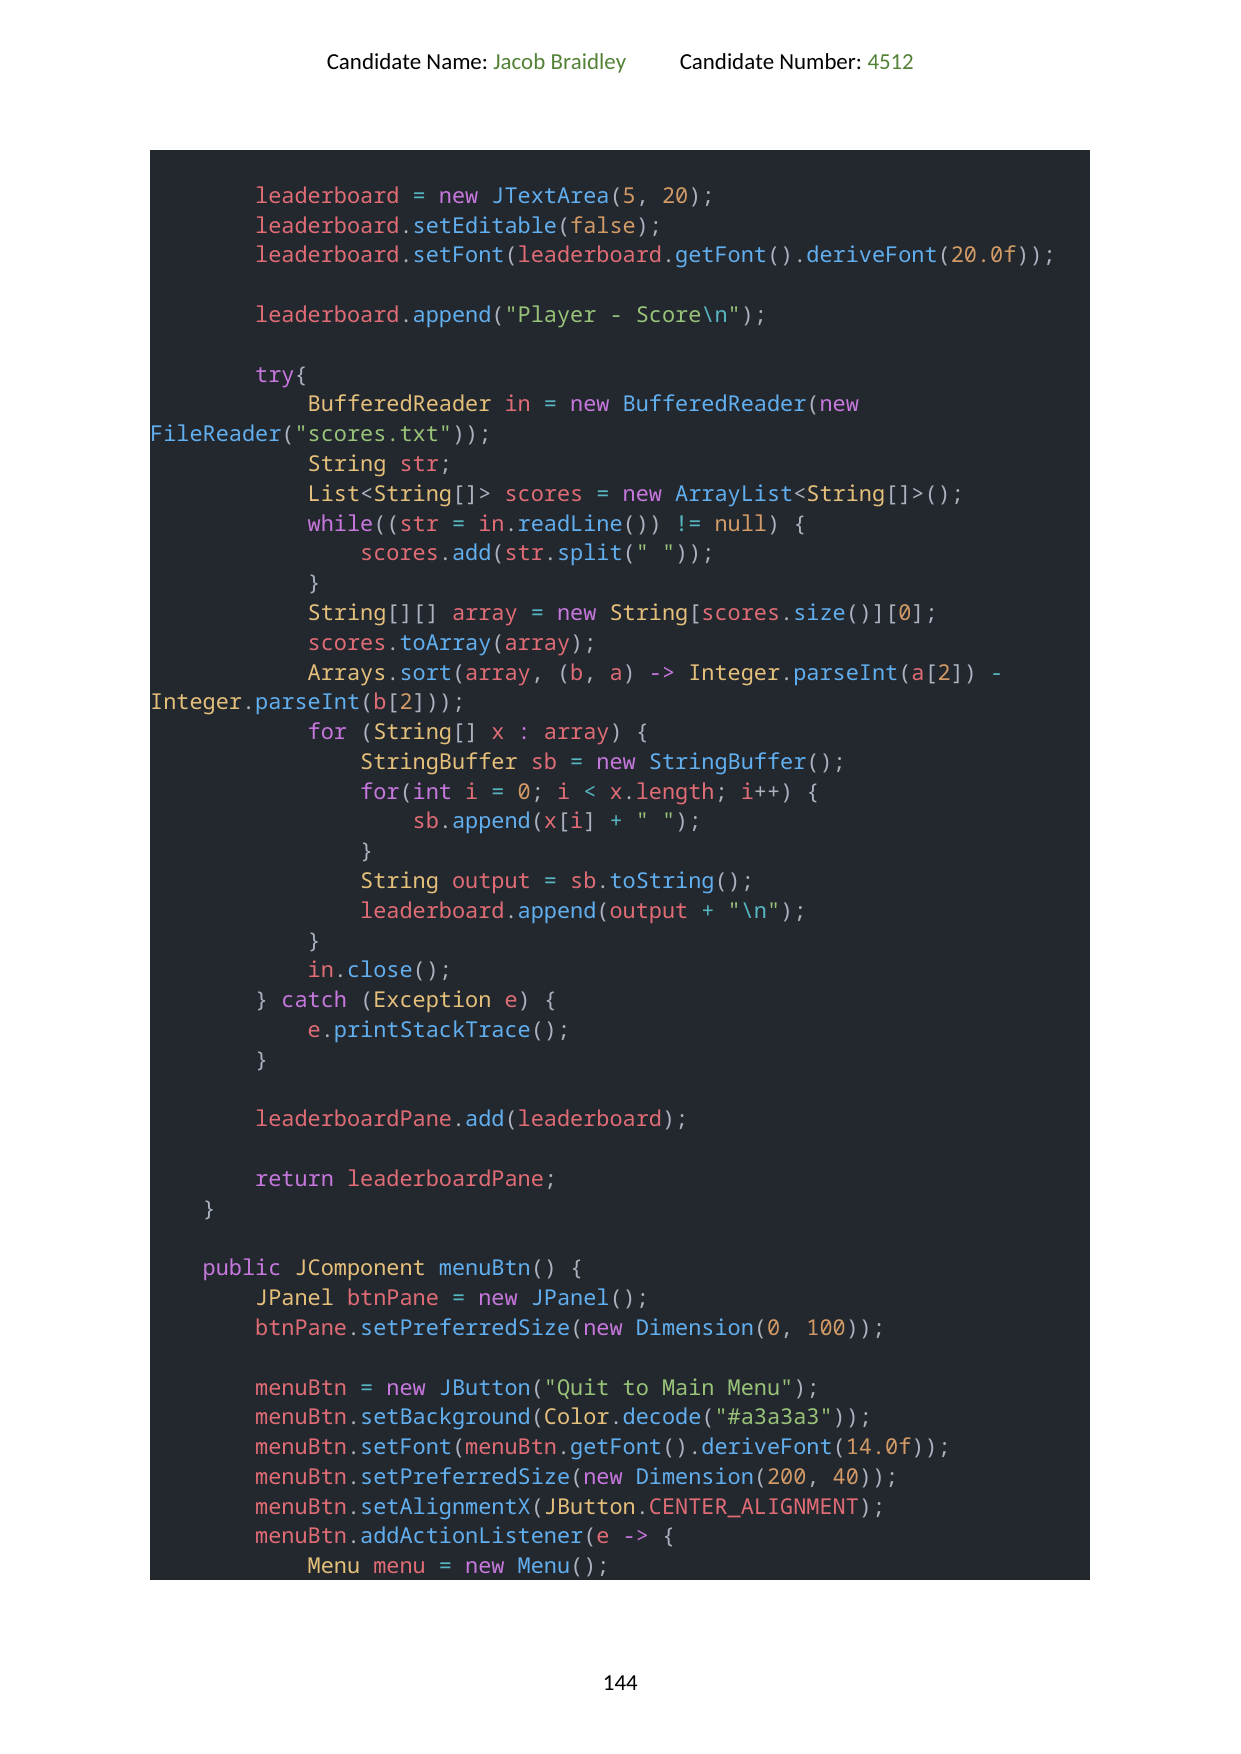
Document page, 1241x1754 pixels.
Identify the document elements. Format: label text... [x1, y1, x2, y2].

text menuBtn.setAlignmentX(JButton.CENTER_ALIGNMENT); [150, 1491, 1090, 1520]
text leaderboard.setEditable(false); [150, 209, 1090, 239]
text Menu menu = new Menu(); [150, 1550, 1090, 1580]
text String[][] array = new String[scores.size()][0]; [150, 597, 1090, 627]
text menuBtn.addActionListener(e -> { [150, 1520, 1090, 1550]
text menuBtn.setBackground(Color.decode("#a3a3a3")); [150, 1401, 1090, 1431]
text } [150, 835, 1090, 865]
text btnPane.setPreferredSize(new Dimension(0, 100)); [150, 1312, 1090, 1342]
text for (String[] x : array) { [150, 716, 1090, 746]
text } [150, 1193, 1090, 1222]
text BufferedReader in = new BufferedReader(new FileReader("scores.txt")); [150, 388, 1090, 448]
text leaderboardPane.add(leaderboard); [150, 1103, 1090, 1133]
text String output = sb.toString(); [150, 865, 1090, 895]
text Arrays.sort(array, (b, a) -> Integer.parseInt(a[2]) - Integer.parseInt(b[2])); [150, 656, 1090, 716]
text List<String[]> scores = new ArrayList<String[]>(); [150, 478, 1090, 507]
text leaderboard = new JTextArea(5, 20); [150, 180, 1090, 209]
text menuBtn.setFont(menuBtn.getFont().deriveFont(14.0f)); [150, 1431, 1090, 1461]
text leaderboard.append(output + "\n"); [150, 895, 1090, 924]
text e.printStackTrace(); [150, 1014, 1090, 1044]
text return leaderboardPane; [150, 1163, 1090, 1193]
text JPanel btnPane = new JPanel(); [150, 1282, 1090, 1312]
text try{ [150, 358, 1090, 388]
text } [150, 567, 1090, 597]
text while((str = in.readLine()) != null) { [150, 507, 1090, 537]
text menuBtn = new JButton("Quit to Main Menu"); [150, 1371, 1090, 1401]
text leaderboard.setFont(leaderboard.getFont().deriveFont(20.0f)); [150, 239, 1090, 269]
text menuBtn.setPreferredSize(new Dimension(200, 40)); [150, 1461, 1090, 1491]
text sb.append(x[i] + " "); [150, 805, 1090, 835]
text scores.add(str.split(" ")); [150, 537, 1090, 567]
text String str; [150, 448, 1090, 478]
text in.close(); [150, 954, 1090, 984]
text } [150, 1044, 1090, 1073]
text for(int i = 0; i < x.length; i++) { [150, 776, 1090, 805]
text public JComponent menuBtn() { [150, 1252, 1090, 1282]
text } [150, 924, 1090, 954]
text StringBuffer sb = new StringBuffer(); [150, 746, 1090, 776]
text } catch (Exception e) { [150, 984, 1090, 1014]
text leaderboard.append("Player - Score\n"); [150, 299, 1090, 329]
text scores.toArray(array); [150, 627, 1090, 656]
